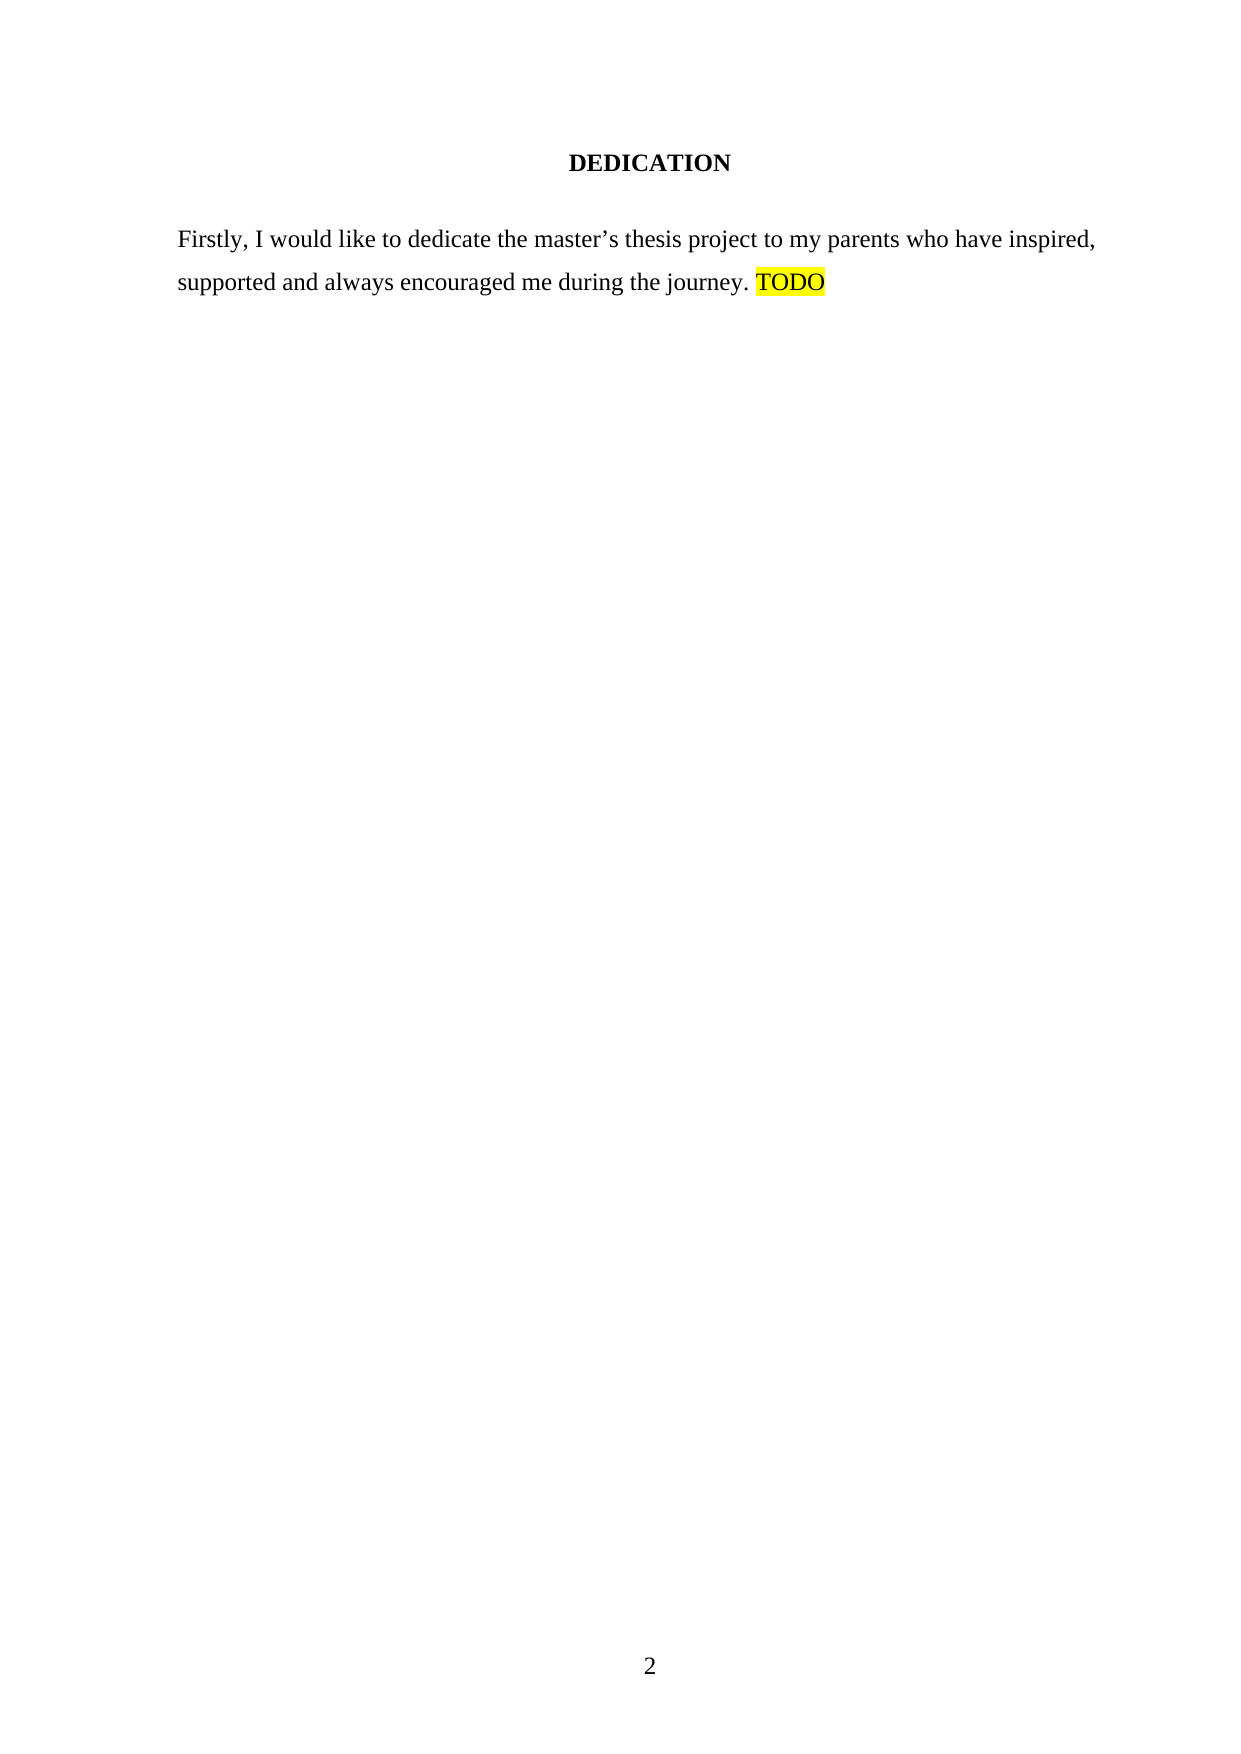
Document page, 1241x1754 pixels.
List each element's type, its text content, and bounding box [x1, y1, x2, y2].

text Firstly, I would like to dedicate the master’s thesis project to my parents who have inspired, supported and always encouraged me during the journey. TODO [177, 224, 1122, 296]
text DEDICATION [295, 148, 1004, 176]
